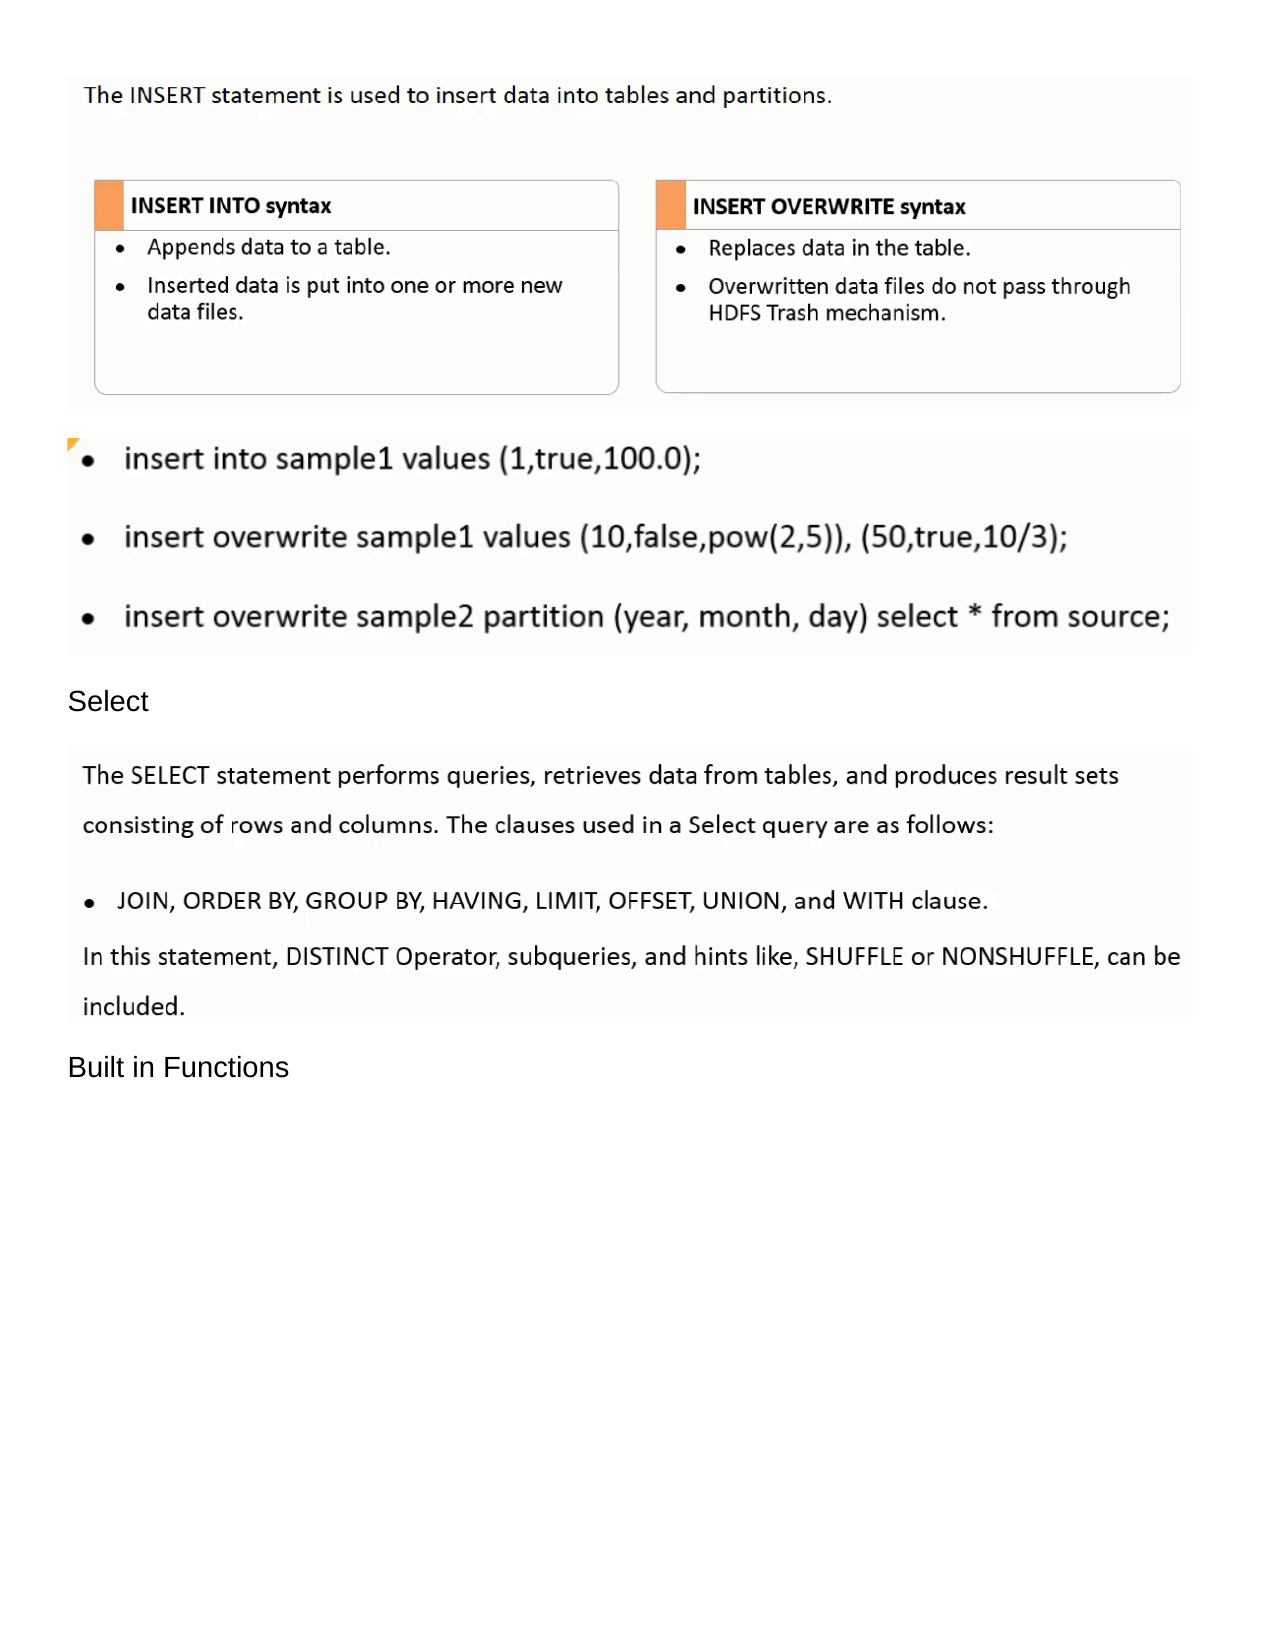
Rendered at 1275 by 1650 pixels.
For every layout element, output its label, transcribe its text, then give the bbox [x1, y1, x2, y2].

text Select [67, 684, 1200, 718]
text Built in Functions [67, 1050, 1200, 1084]
picture [67, 746, 1193, 1022]
picture [67, 438, 1193, 655]
picture [67, 75, 1193, 410]
